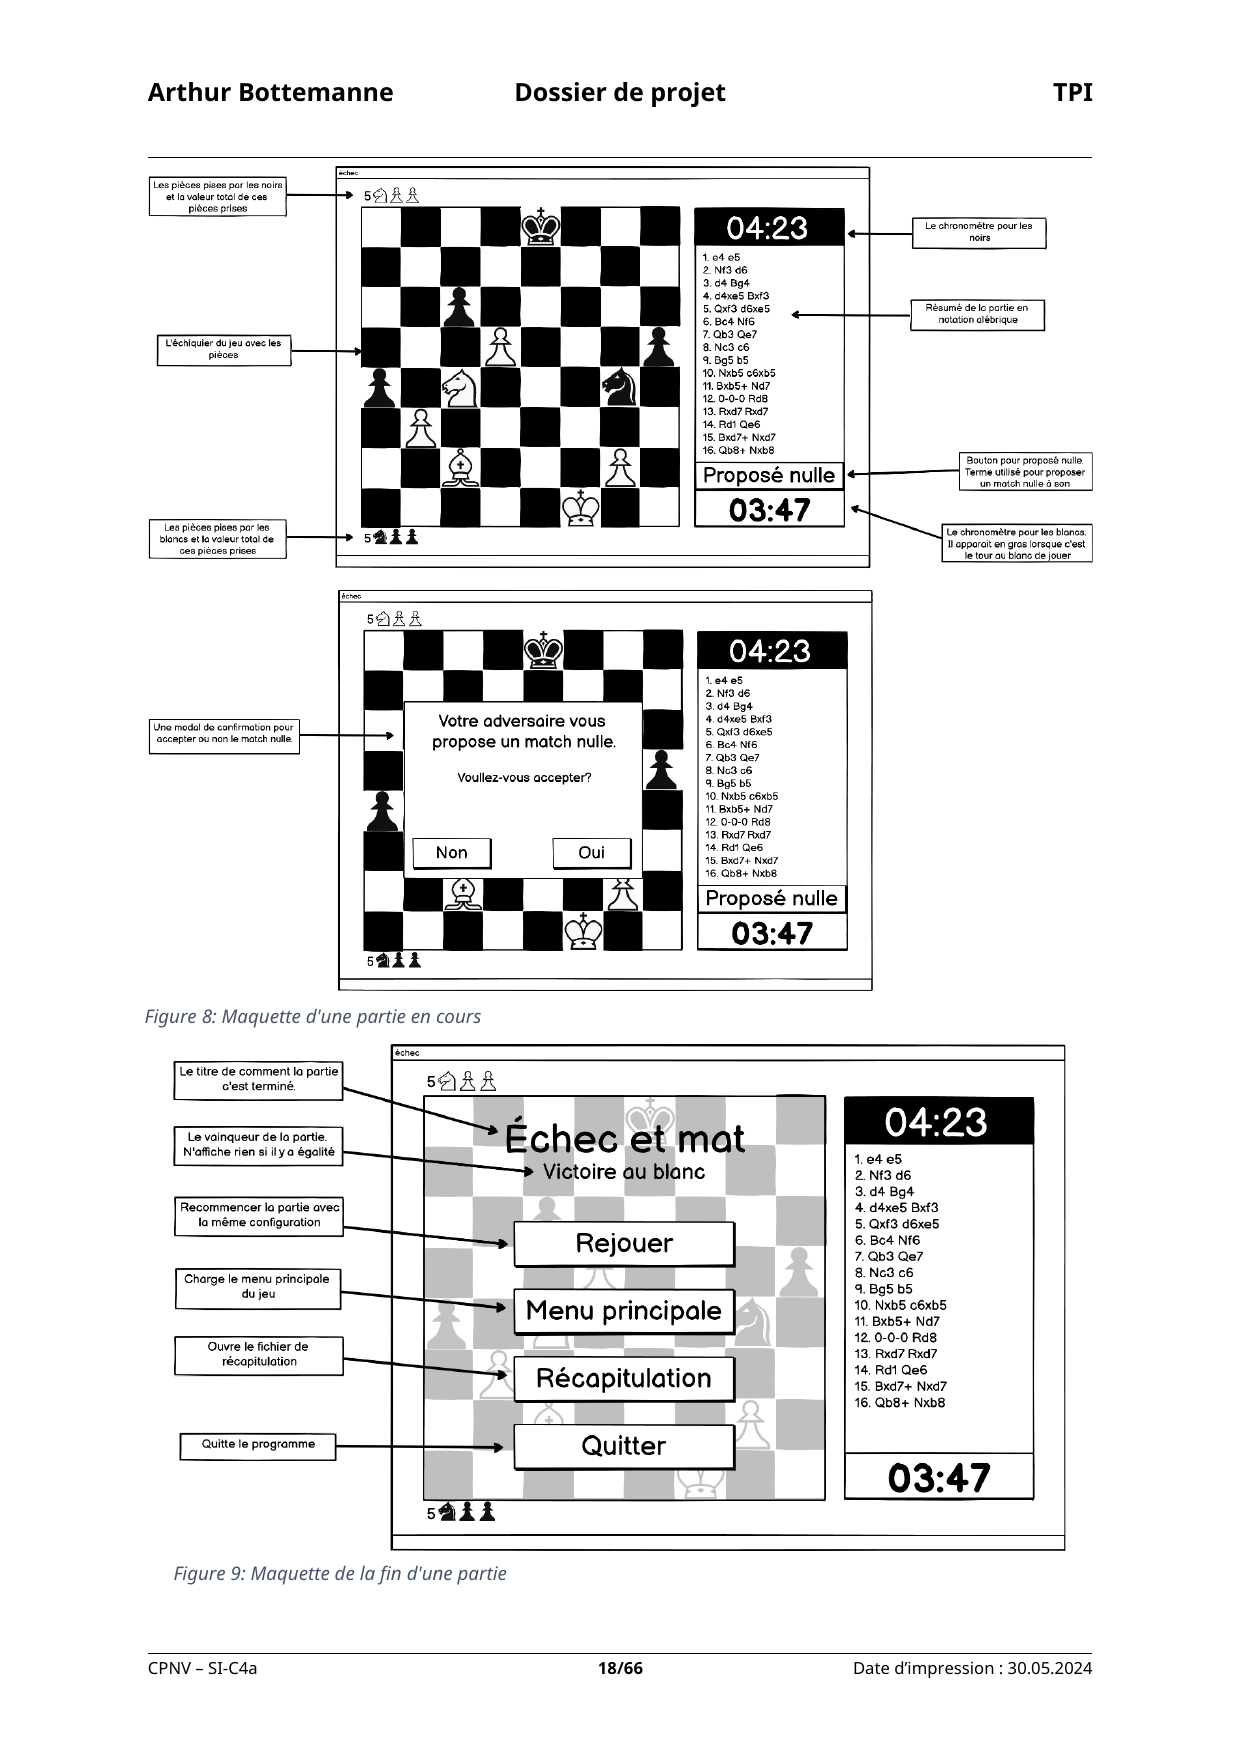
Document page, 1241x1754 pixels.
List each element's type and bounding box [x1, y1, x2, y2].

picture [173, 1044, 1066, 1551]
picture [148, 166, 1093, 991]
